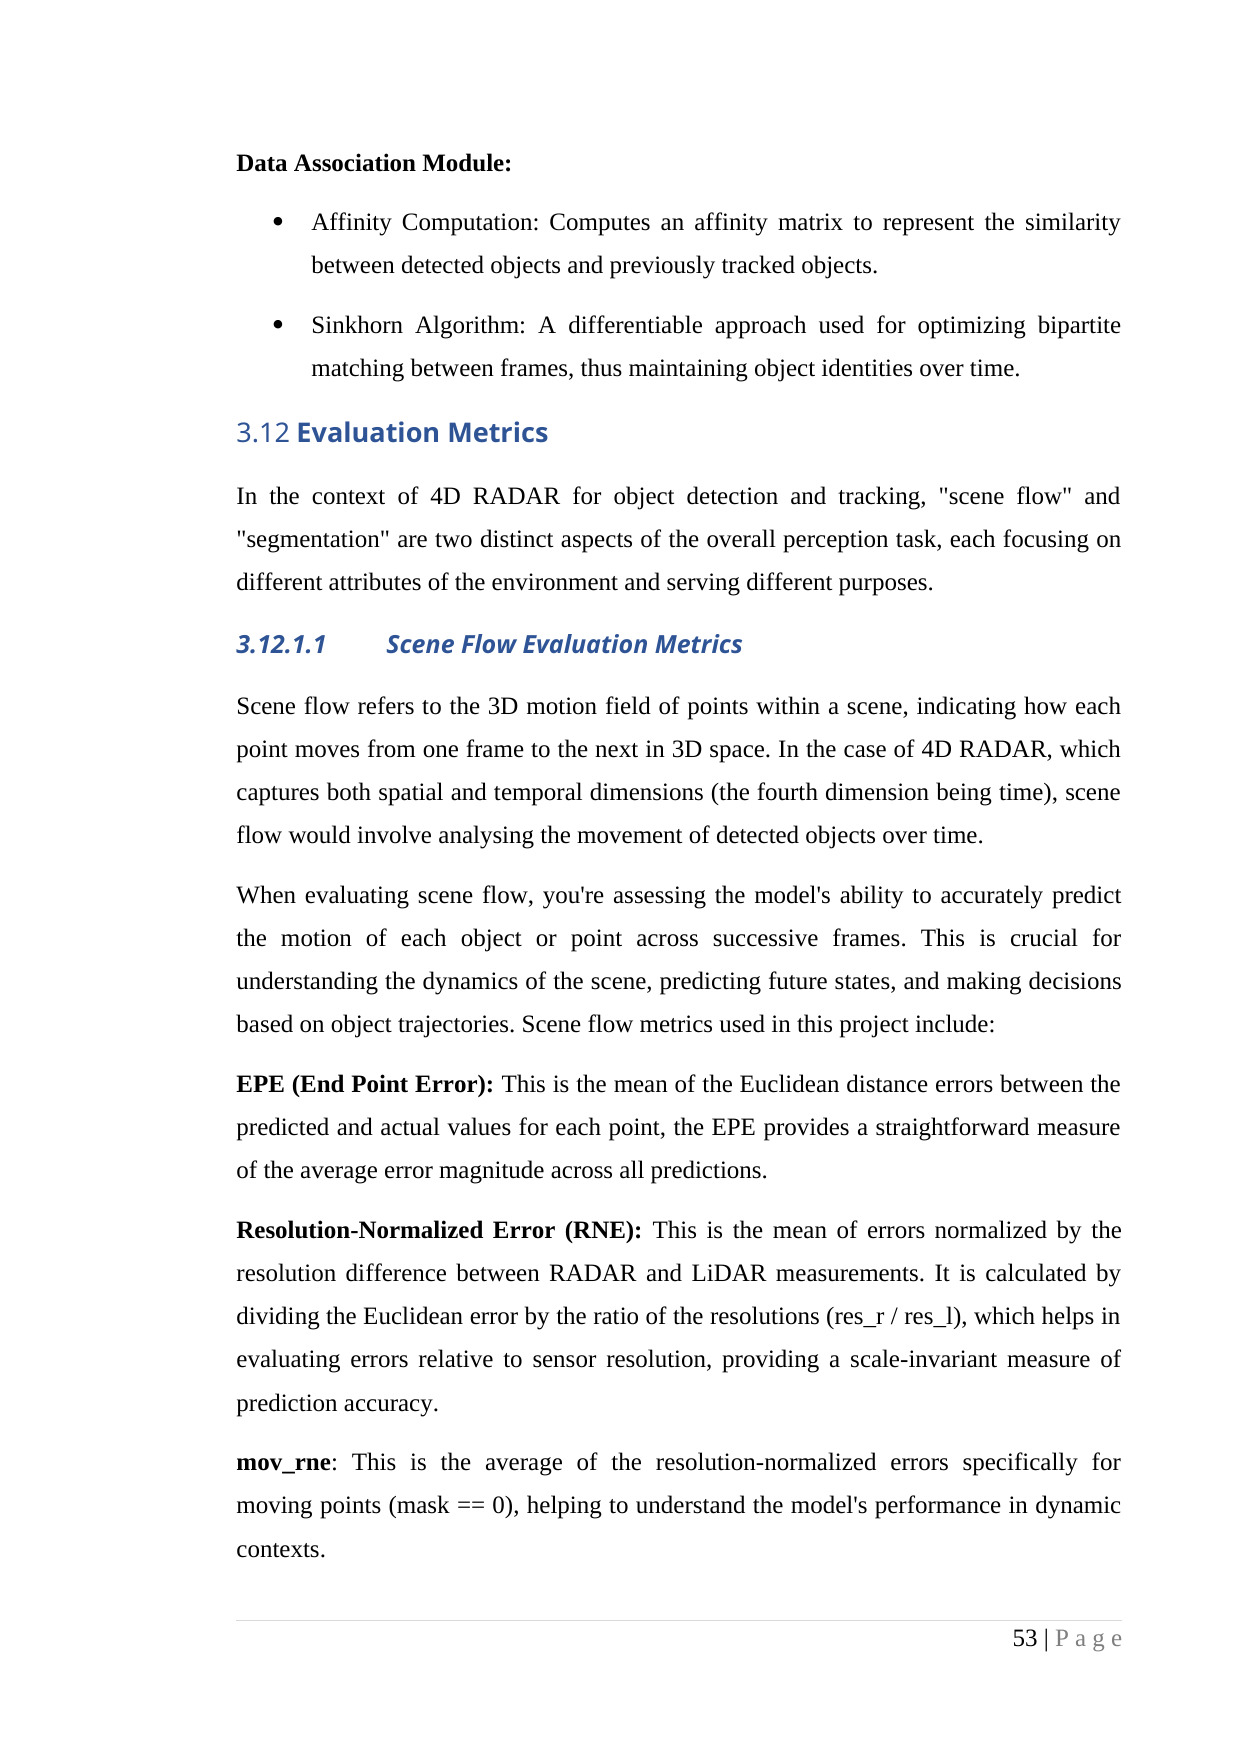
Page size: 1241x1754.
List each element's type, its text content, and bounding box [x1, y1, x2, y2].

text EPE (End Point Error): This is the mean of the Euclidean distance errors between the predicted and actual values for each point, the EPE provides a straightforward measure of the average error magnitude across all predictions. [236, 1069, 1122, 1184]
text Resolution-Normalized Error (RNE): This is the mean of errors normalized by the resolution difference between RADAR and LiDAR measurements. It is calculated by dividing the Euclidean error by the ratio of the resolutions (res_r / res_l), which helps in evaluating errors relative to sensor resolution, providing a scale-invariant measure of prediction accuracy. [236, 1215, 1122, 1416]
text Data Association Module: [236, 148, 1122, 176]
list Affinity Computation: Computes an affinity matrix to represent the similarity between detected objects and previously tracked objects. [274, 207, 1122, 279]
text mov_rne: This is the average of the resolution-normalized errors specifically for moving points (mask == 0), helping to understand the model's performance in dynamic contexts. [236, 1447, 1122, 1562]
subtitle Evaluation Metrics [236, 413, 1122, 450]
subtitle Scene Flow Evaluation Metrics [236, 627, 1122, 661]
text When evaluating scene flow, you're assessing the model's ability to accurately predict the motion of each object or point across successive frames. This is crucial for understanding the dynamics of the scene, predicting future states, and making decisions based on object trajectories. Scene flow metrics used in this project include: [236, 880, 1122, 1038]
list Sinkhorn Algorithm: A differentiable approach used for optimizing bipartite matching between frames, thus maintaining object identities over time. [274, 310, 1122, 382]
text Scene flow refers to the 3D motion field of points within a scene, indicating how each point moves from one frame to the next in 3D space. In the case of 4D RADAR, which captures both spatial and temporal dimensions (the fourth dimension being time), scene flow would involve analysing the movement of detected objects over time. [236, 691, 1122, 849]
text In the context of 4D RADAR for object detection and tracking, "scene flow" and "segmentation" are two distinct aspects of the overall perception task, each focusing on different attributes of the environment and serving different purposes. [236, 481, 1122, 596]
